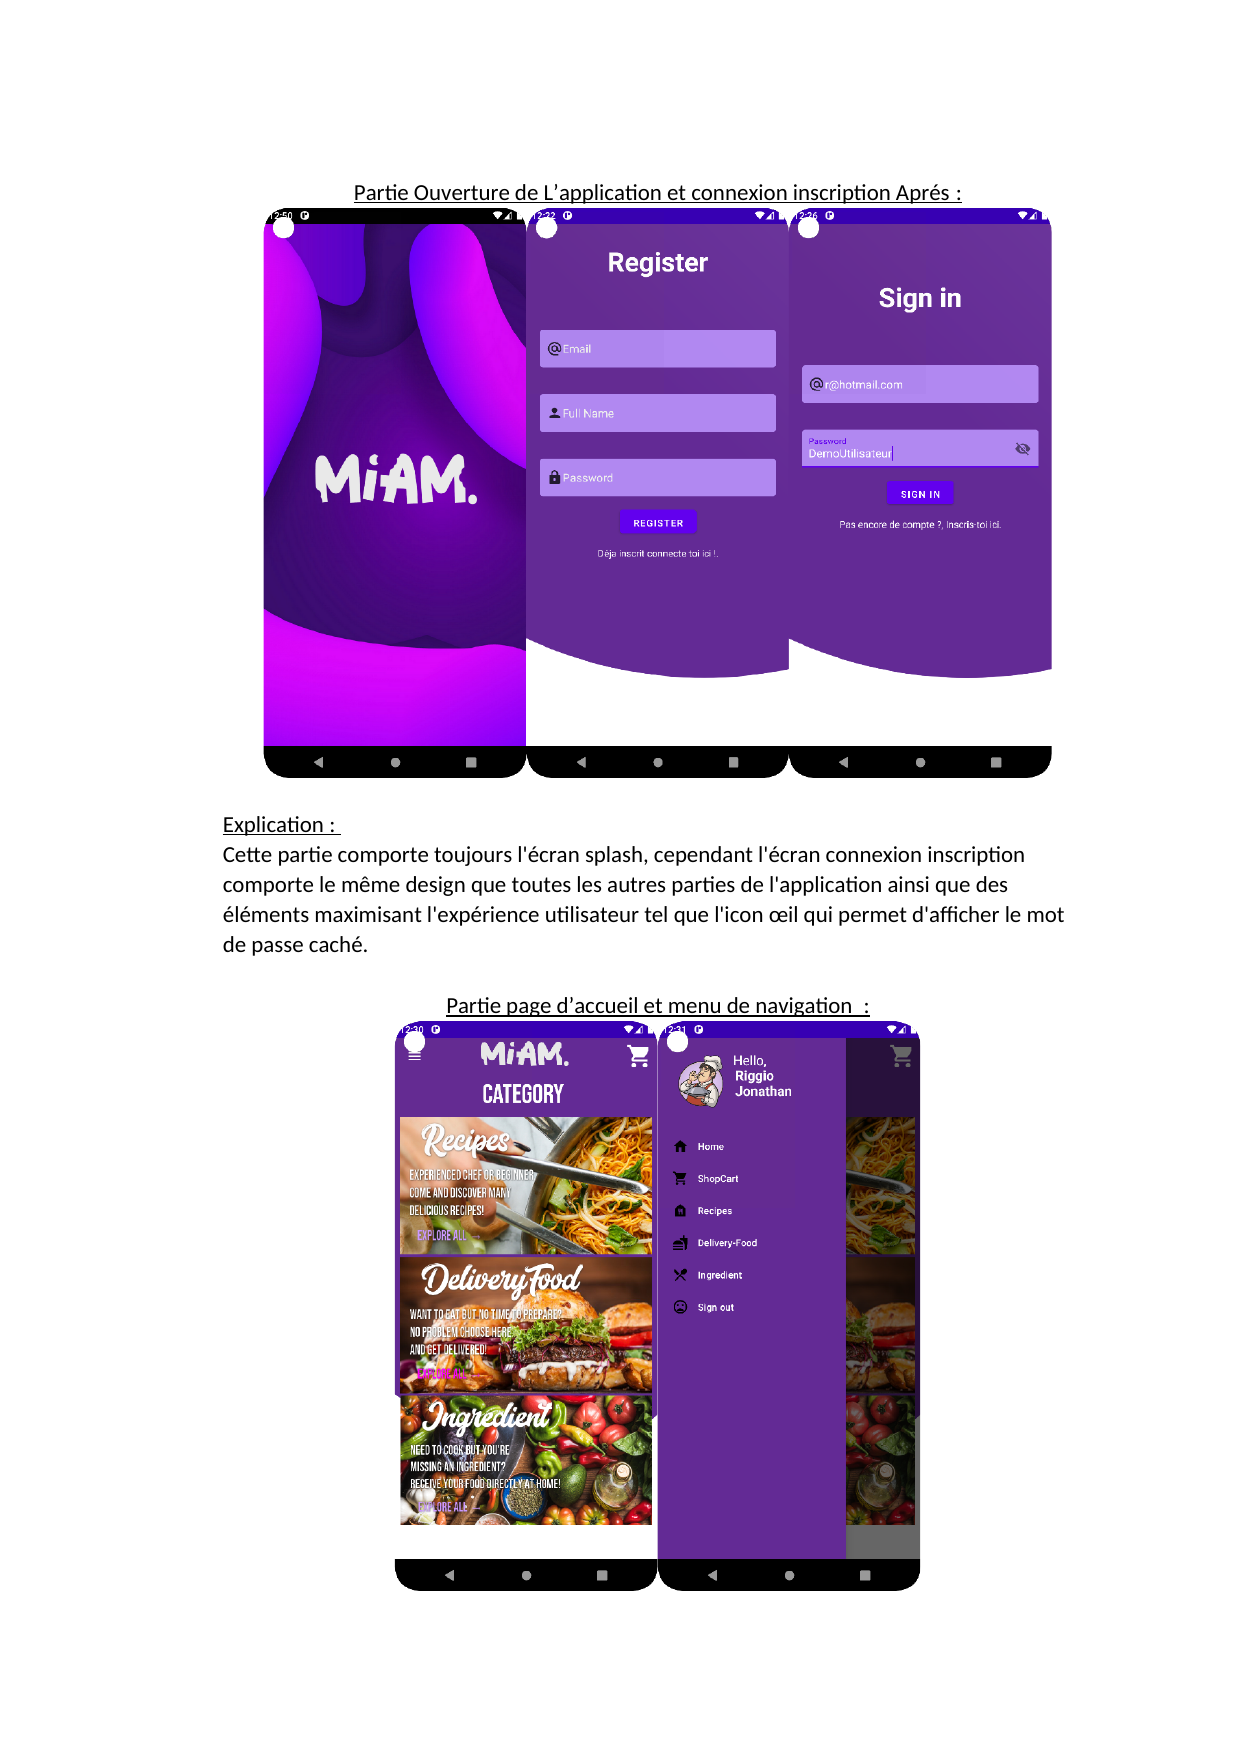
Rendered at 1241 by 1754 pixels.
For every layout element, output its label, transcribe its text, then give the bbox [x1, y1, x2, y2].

list Cette partie comporte toujours l'écran splash, cependant l'écran connexion inscription comporte le même design que toutes les autres parties de l'application ainsi que des éléments maximisant l'expérience utilisateur tel que l'icon œil qui permet d'afficher le mot de passe caché. [223, 840, 1093, 958]
picture [263, 208, 1052, 778]
list Partie page d’accueil et menu de navigation : [223, 991, 1093, 1019]
picture [394, 1021, 921, 1591]
list Partie Ouverture de L’application et connexion inscription Aprés : [223, 178, 1093, 206]
list Explication : [223, 810, 1093, 838]
